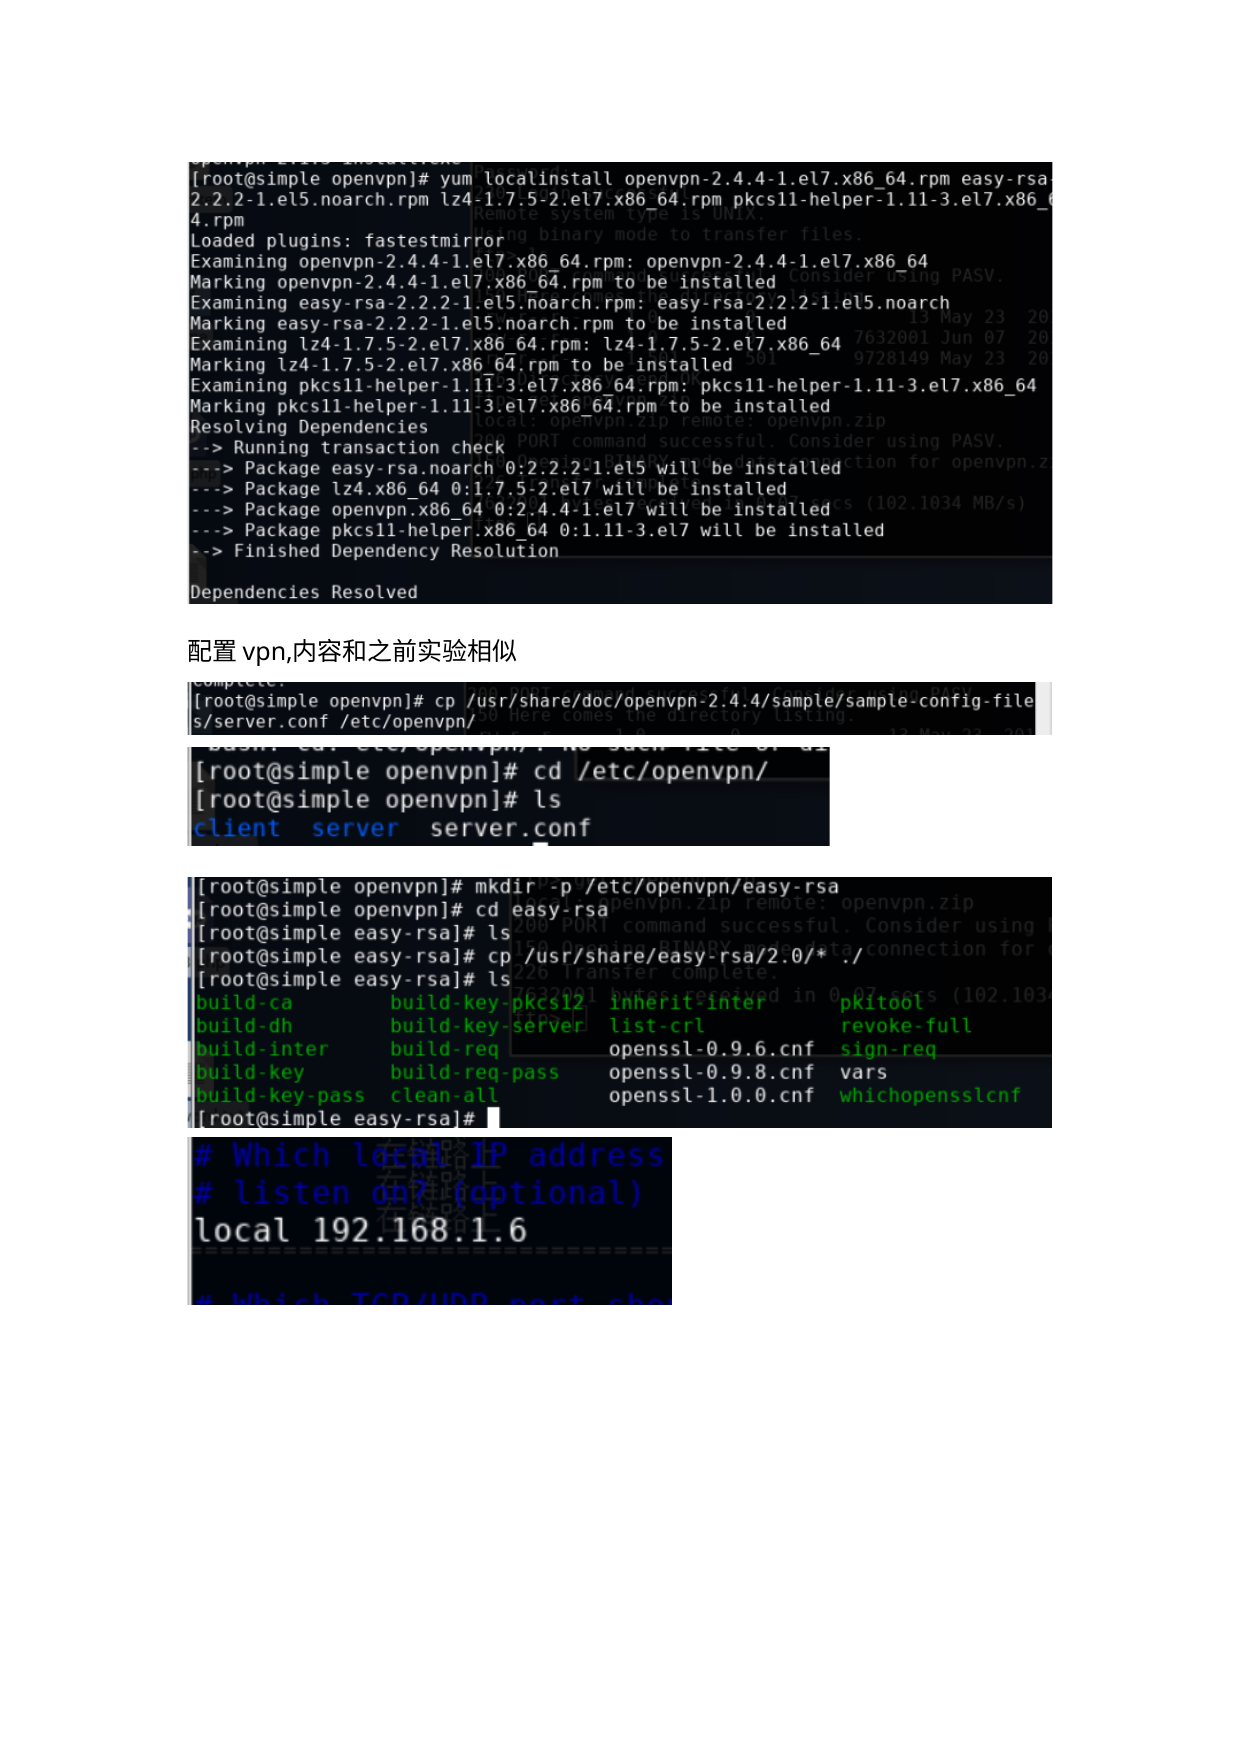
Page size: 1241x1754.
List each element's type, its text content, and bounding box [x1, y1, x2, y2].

picture [187, 877, 1052, 1128]
picture [187, 1137, 672, 1305]
list 配置vpn,内容和之前实验相似 [187, 617, 1053, 682]
picture [187, 162, 1053, 604]
picture [187, 682, 1052, 735]
picture [187, 747, 830, 846]
